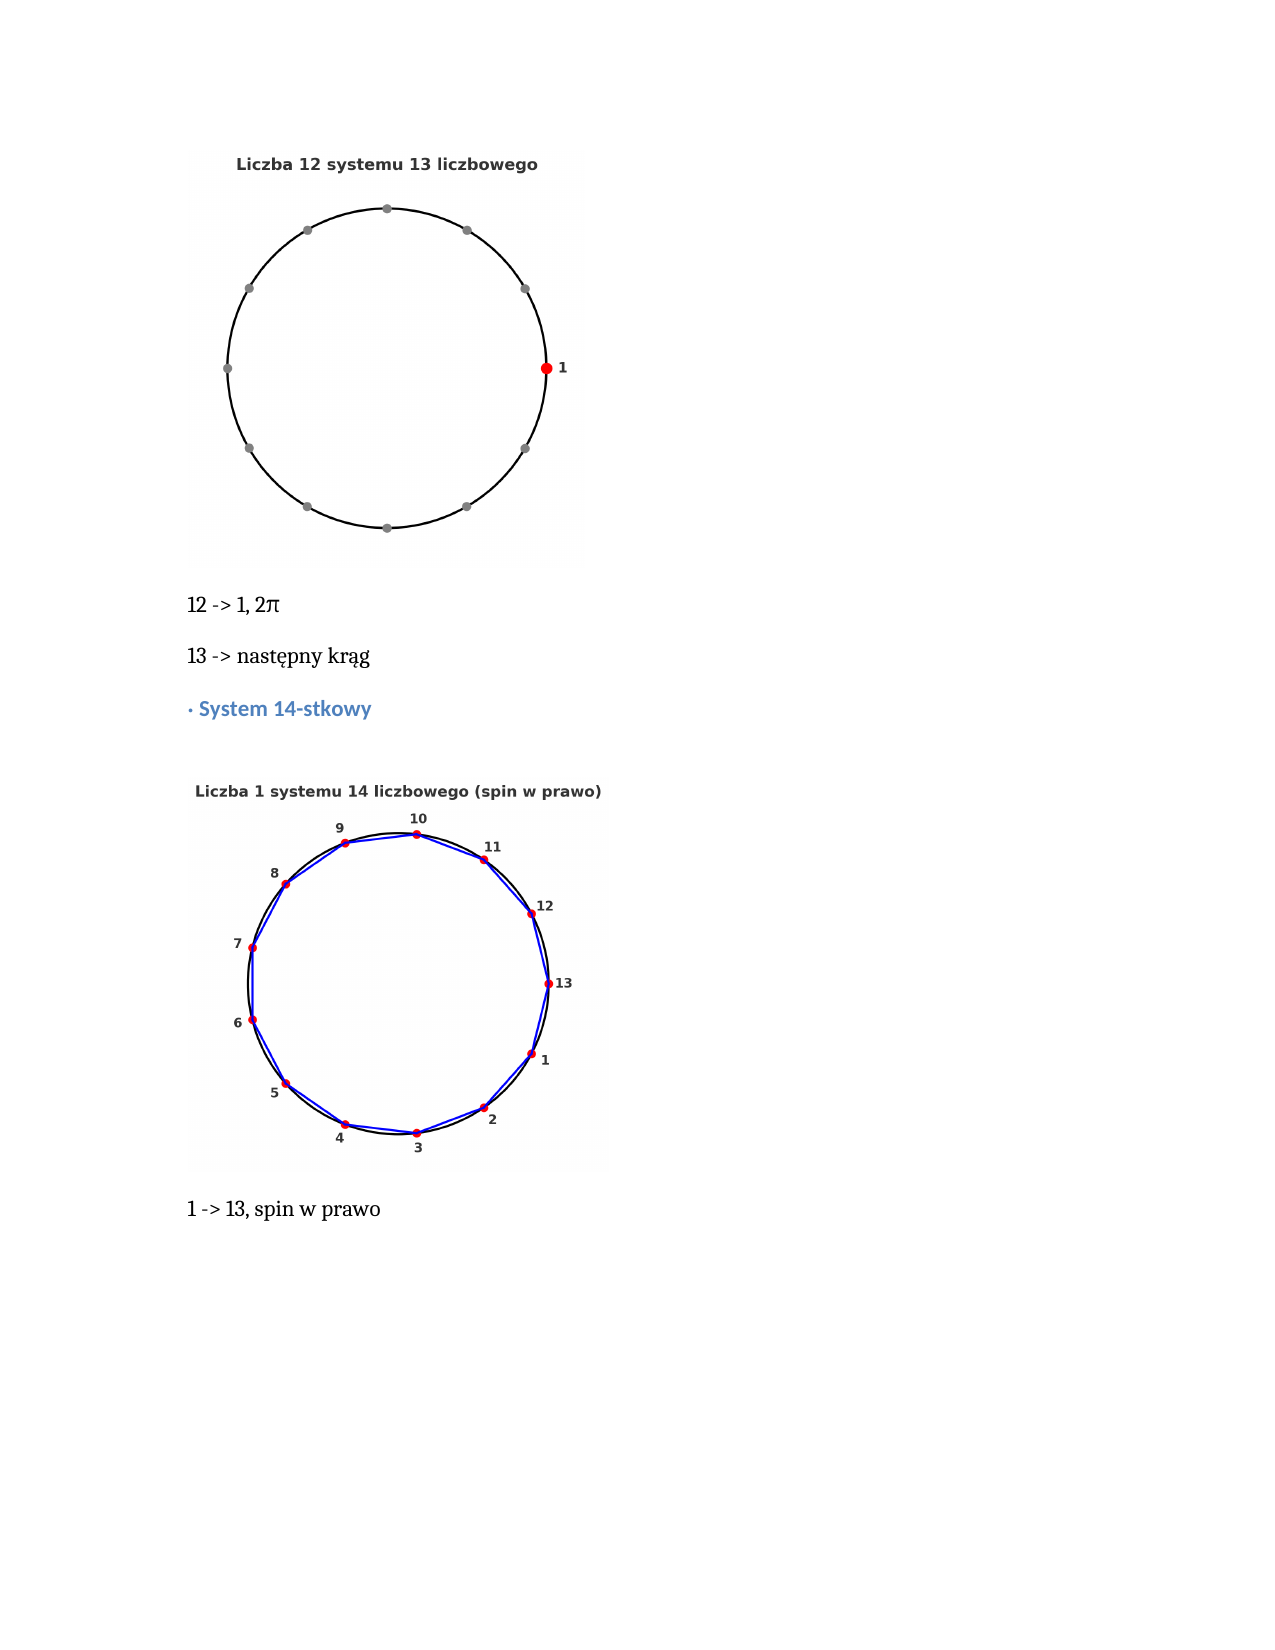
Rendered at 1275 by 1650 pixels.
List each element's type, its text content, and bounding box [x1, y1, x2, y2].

text 13 -> następny krąg [187, 643, 1087, 669]
text 1 -> 13, spin w prawo [187, 1196, 1087, 1222]
text 12 -> 1, 2π [187, 592, 1087, 618]
picture [187, 777, 609, 1172]
picture [187, 150, 586, 568]
subtitle 📌 System 14-stkowy [187, 694, 1087, 722]
